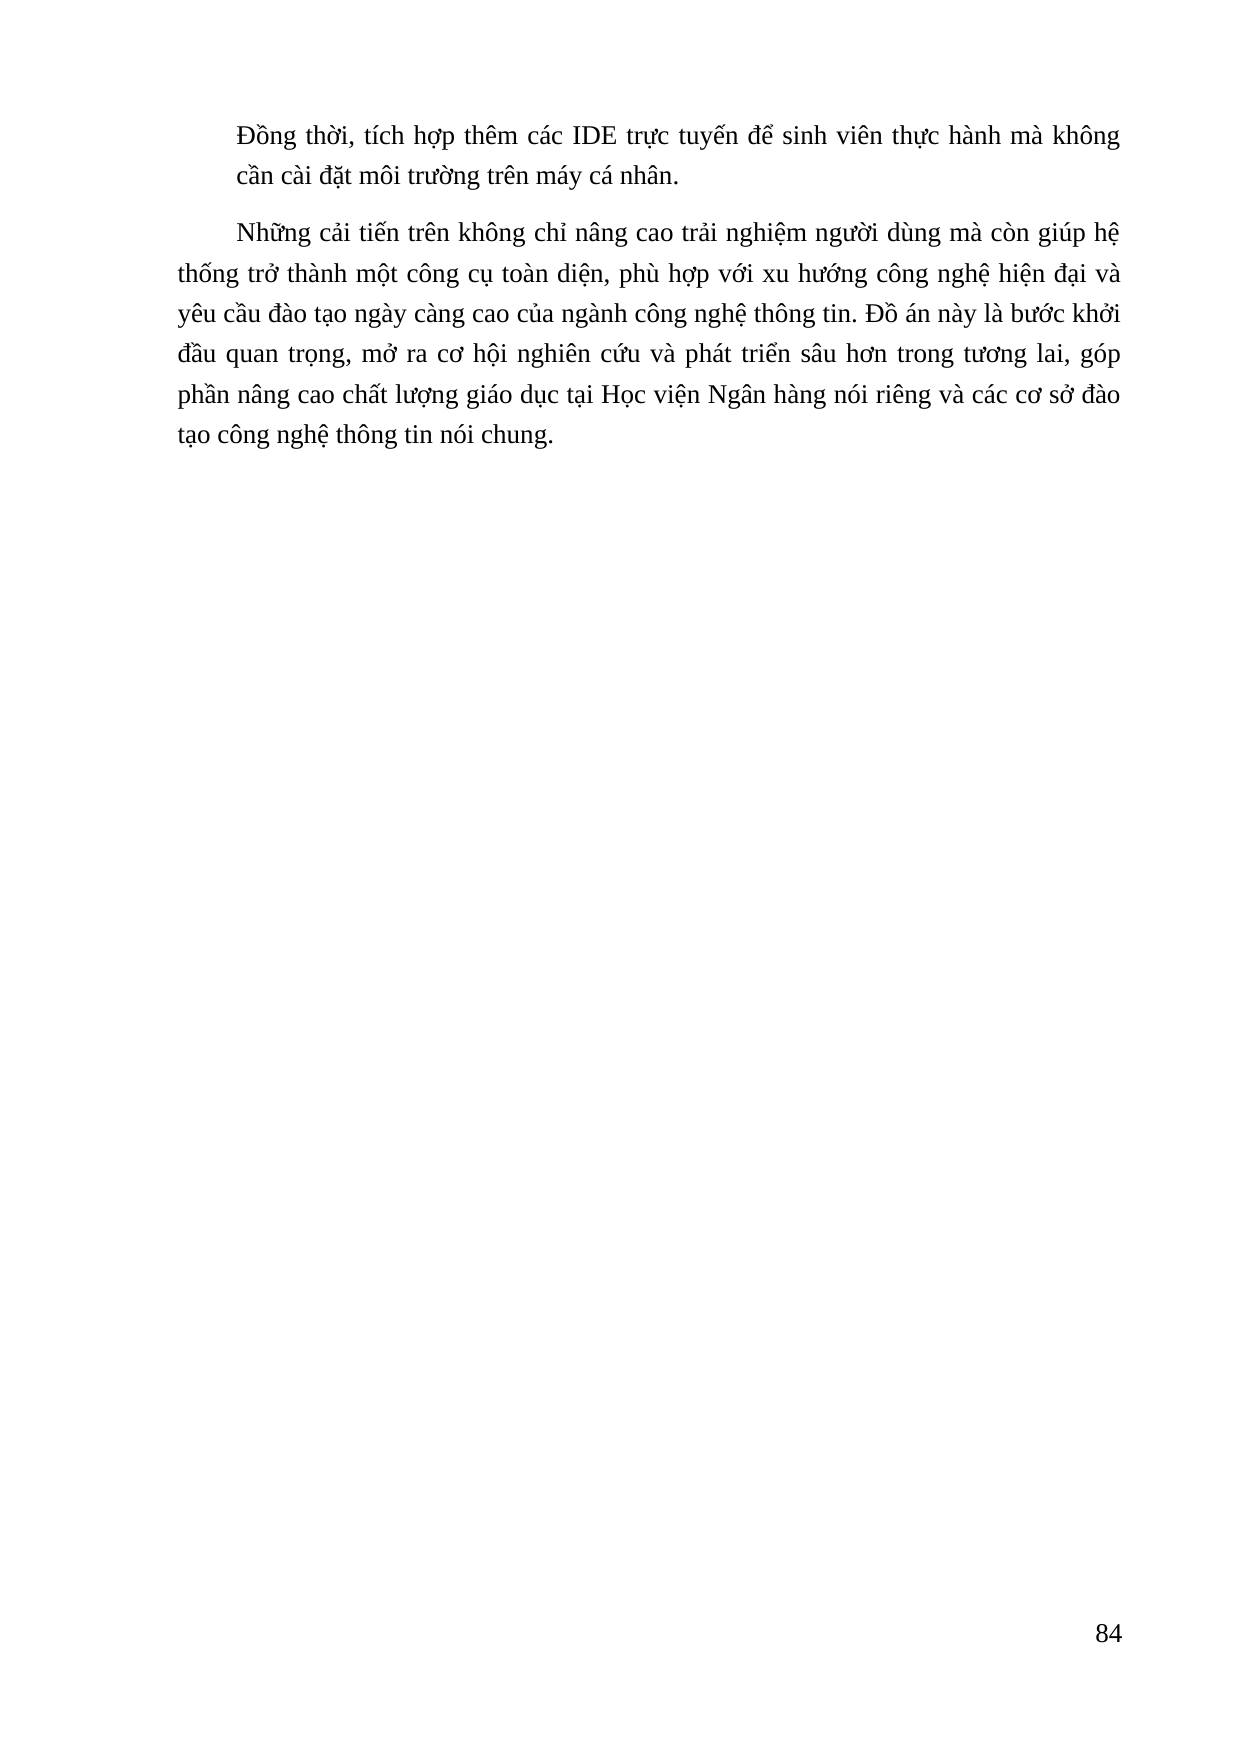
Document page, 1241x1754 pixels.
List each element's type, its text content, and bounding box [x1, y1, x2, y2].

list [207, 119, 1122, 190]
text Những cải tiến trên không chỉ nâng cao trải nghiệm người dùng mà còn giúp hệ thống trở thành một công cụ toàn diện, phù hợp với xu hướng công nghệ hiện đại và yêu cầu đào tạo ngày càng cao của ngành công nghệ thông tin. Đồ án này là bước khởi đầu quan trọng, mở ra cơ hội nghiên cứu và phát triển sâu hơn trong tương lai, góp phần nâng cao chất lượng giáo dục tại Học viện Ngân hàng nói riêng và các cơ sở đào tạo công nghệ thông tin nói chung. [177, 216, 1122, 449]
